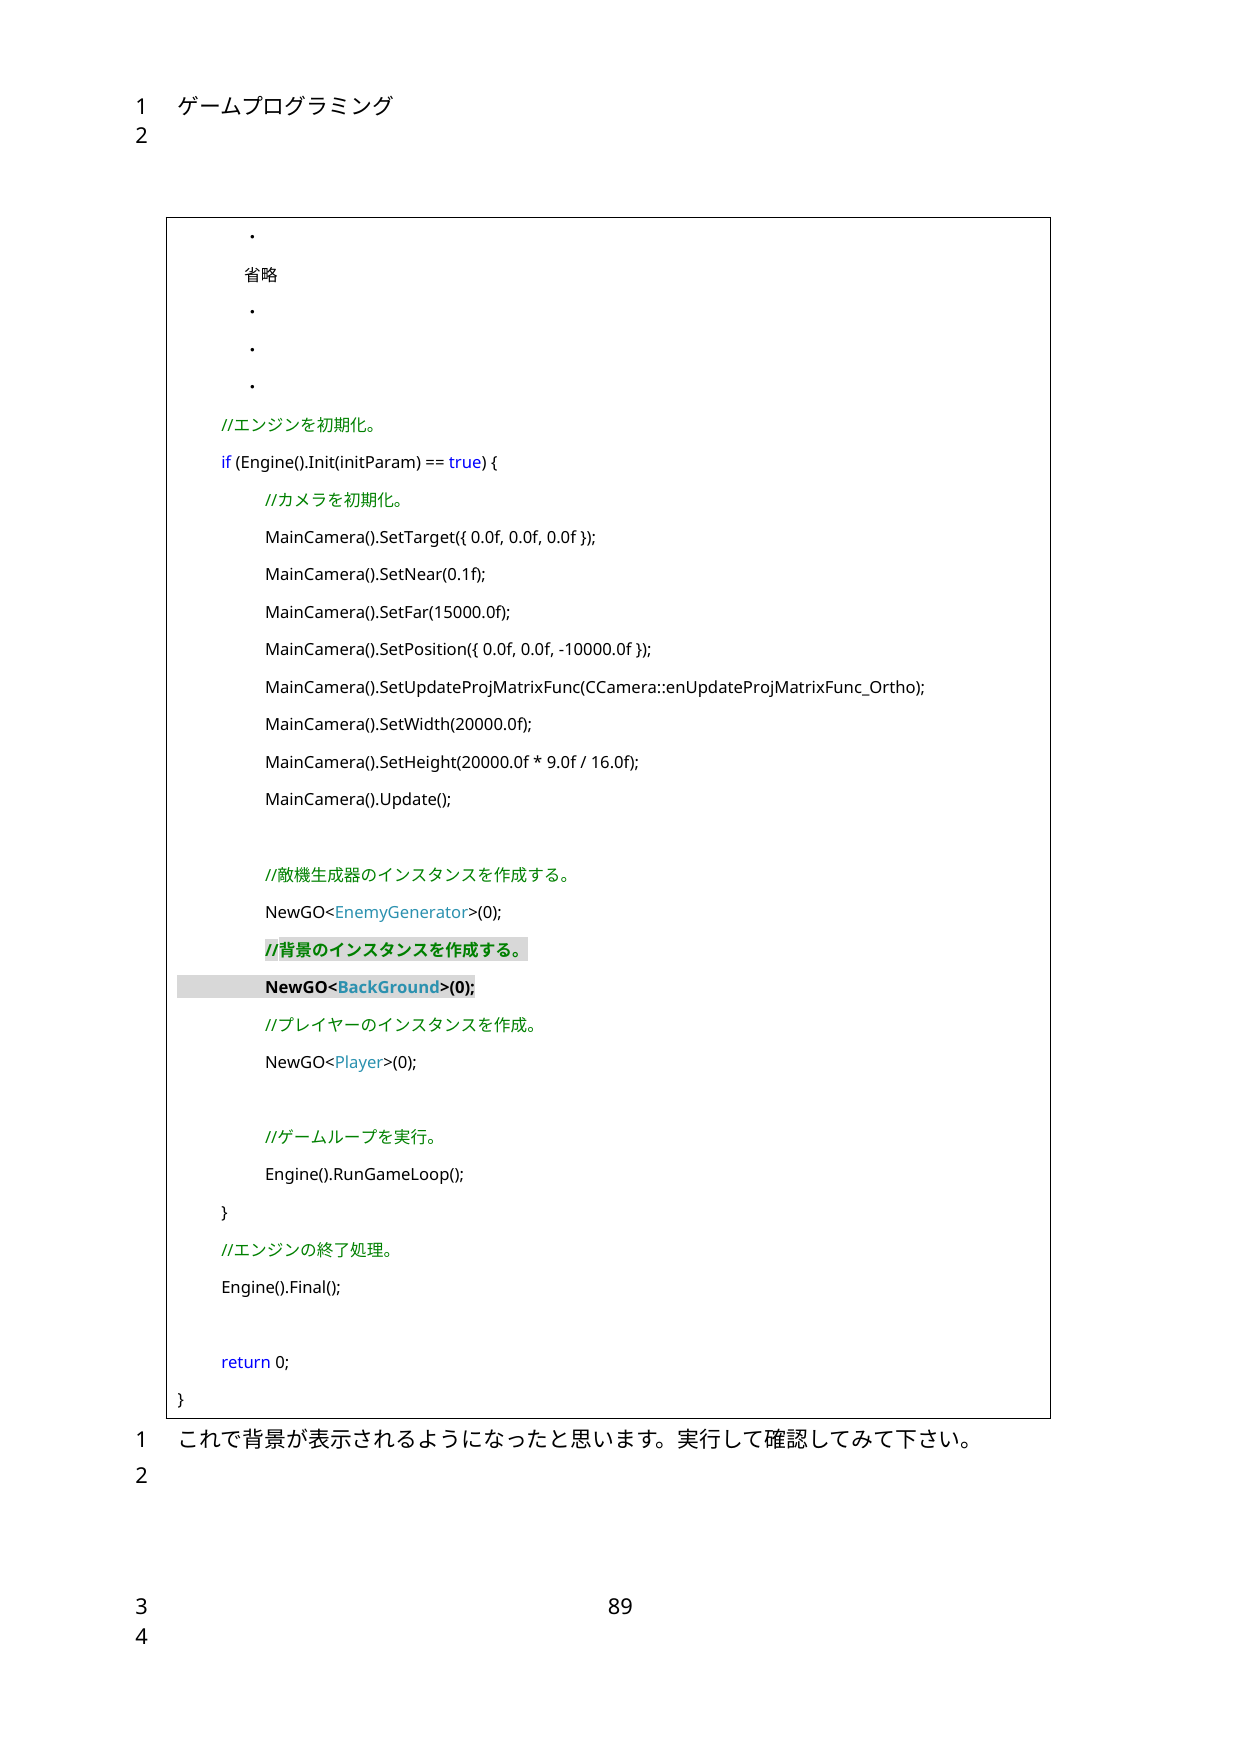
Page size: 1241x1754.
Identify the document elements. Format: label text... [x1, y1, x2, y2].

text これで背景が表示されるようになったと思います。実行して確認してみて下さい。 [177, 1419, 1063, 1456]
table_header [167, 218, 1050, 1418]
